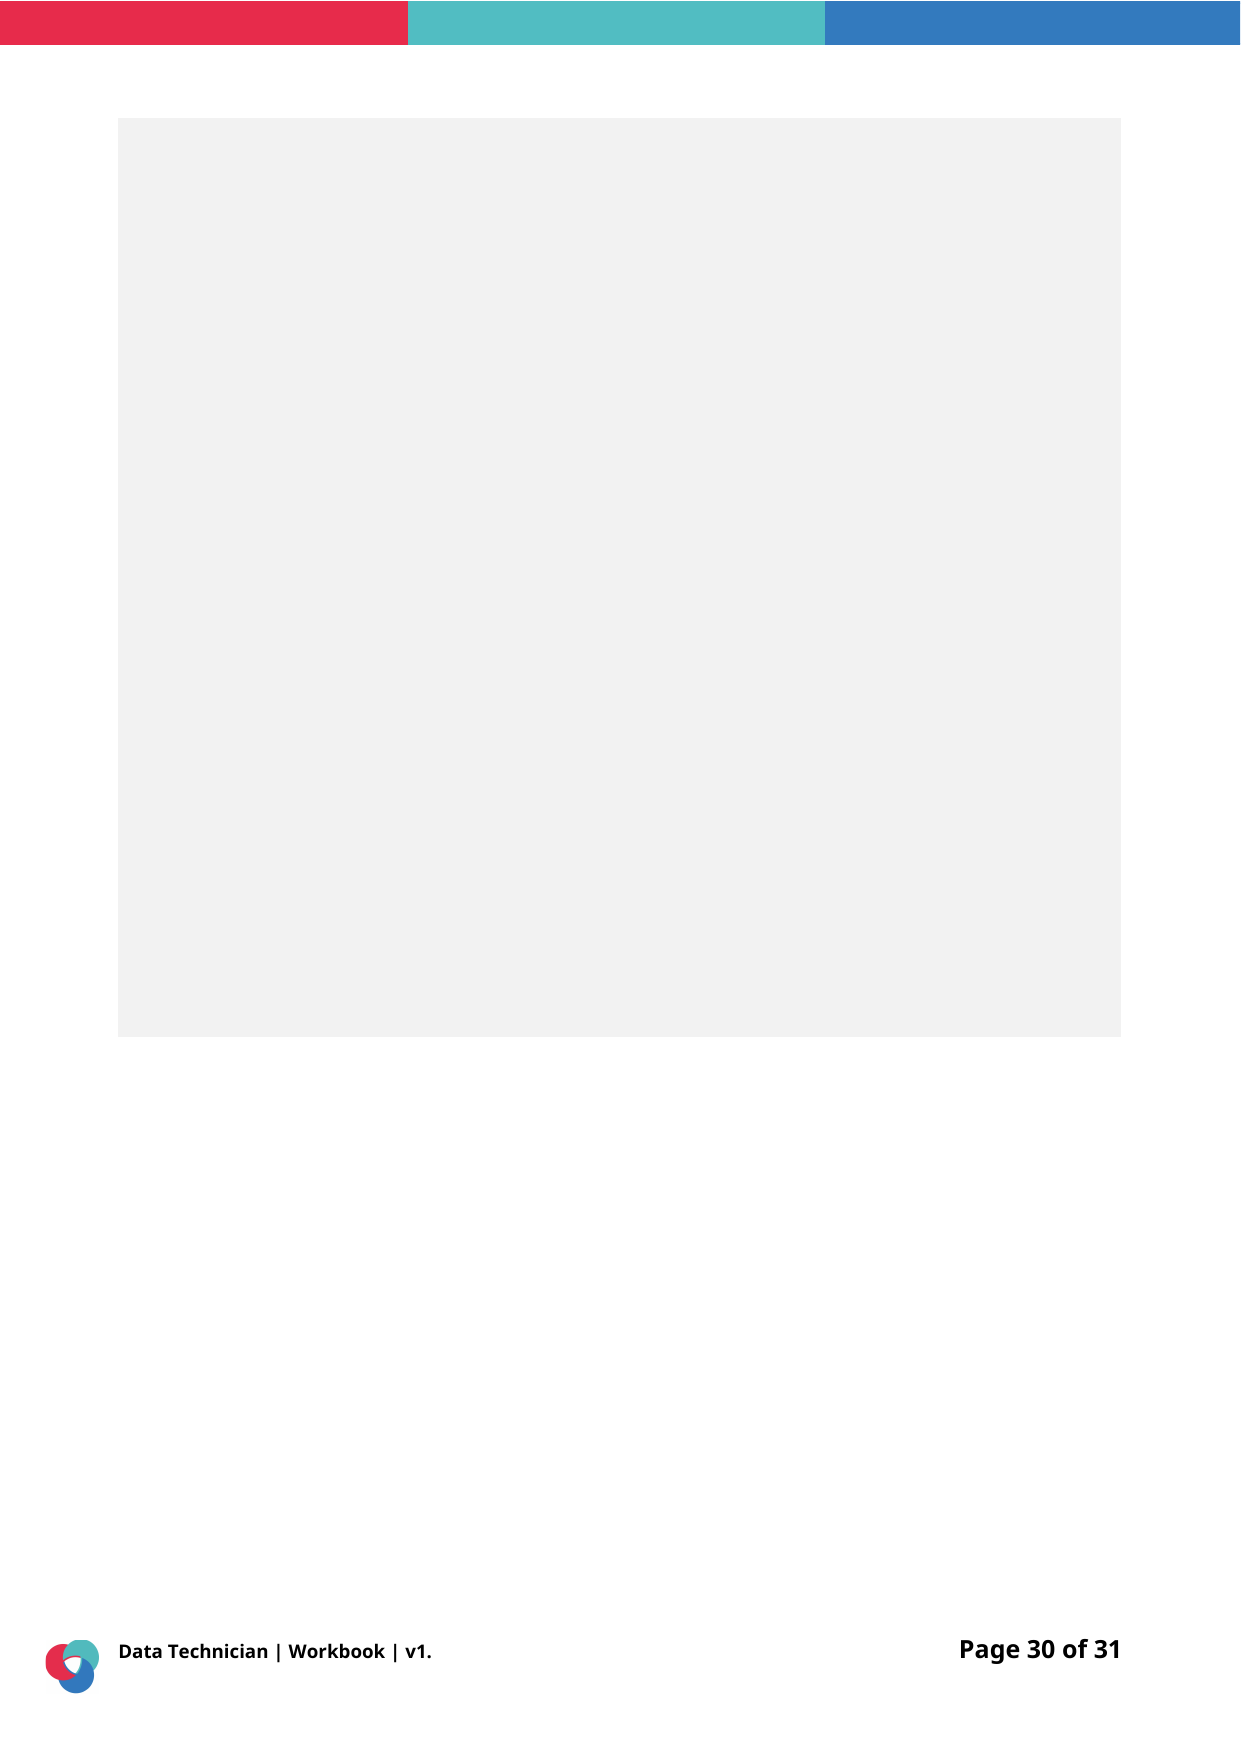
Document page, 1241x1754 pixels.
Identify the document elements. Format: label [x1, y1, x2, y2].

picture [45, 1640, 100, 1694]
table_header [118, 118, 1121, 1037]
